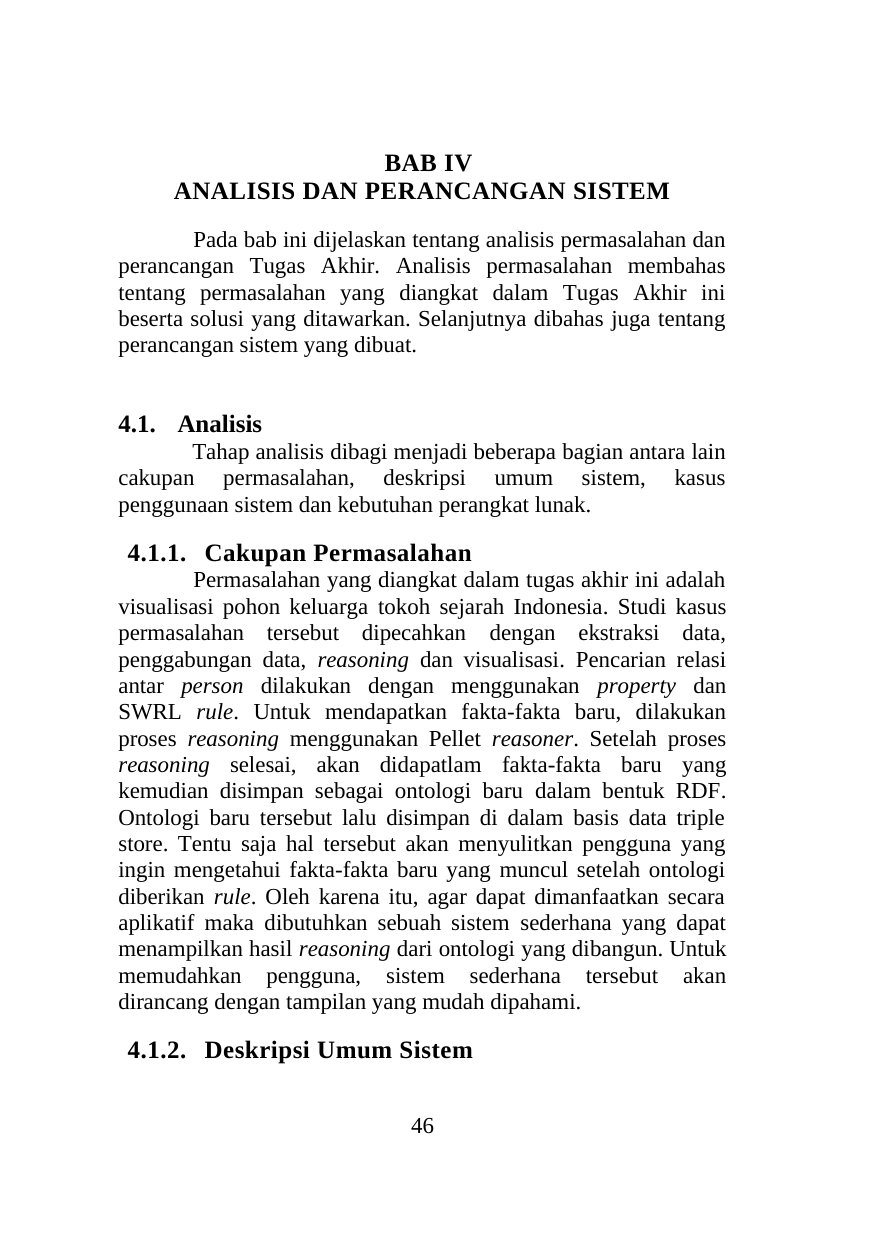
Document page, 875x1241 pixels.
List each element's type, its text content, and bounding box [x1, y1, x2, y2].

subtitle Cakupan Permasalahan [127, 538, 726, 567]
subtitle Analisis [118, 409, 726, 438]
subtitle Deskripsi Umum Sistem [127, 1035, 726, 1064]
subtitle BAB IV ANALISIS DAN PERANCANGAN SISTEM [118, 148, 726, 205]
text Tahap analisis dibagi menjadi beberapa bagian antara lain cakupan permasalahan, deskripsi umum sistem, kasus penggunaan sistem dan kebutuhan perangkat lunak. [118, 438, 726, 517]
text Permasalahan yang diangkat dalam tugas akhir ini adalah visualisasi pohon keluarga tokoh sejarah Indonesia. Studi kasus permasalahan tersebut dipecahkan dengan ekstraksi data, penggabungan data, reasoning dan visualisasi. Pencarian relasi antar person dilakukan dengan menggunakan property dan SWRL rule. Untuk mendapatkan fakta-fakta baru, dilakukan proses reasoning menggunakan Pellet reasoner. Setelah proses reasoning selesai, akan didapatlam fakta-fakta baru yang kemudian disimpan sebagai ontologi baru dalam bentuk RDF. Ontologi baru tersebut lalu disimpan di dalam basis data triple store. Tentu saja hal tersebut akan menyulitkan pengguna yang ingin mengetahui fakta-fakta baru yang muncul setelah ontologi diberikan rule. Oleh karena itu, agar dapat dimanfaatkan secara aplikatif maka dibutuhkan sebuah sistem sederhana yang dapat menampilkan hasil reasoning dari ontologi yang dibangun. Untuk memudahkan pengguna, sistem sederhana tersebut akan dirancang dengan tampilan yang mudah dipahami. [118, 567, 726, 1014]
text Pada bab ini dijelaskan tentang analisis permasalahan dan perancangan Tugas Akhir. Analisis permasalahan membahas tentang permasalahan yang diangkat dalam Tugas Akhir ini beserta solusi yang ditawarkan. Selanjutnya dibahas juga tentang perancangan sistem yang dibuat. [118, 226, 726, 358]
